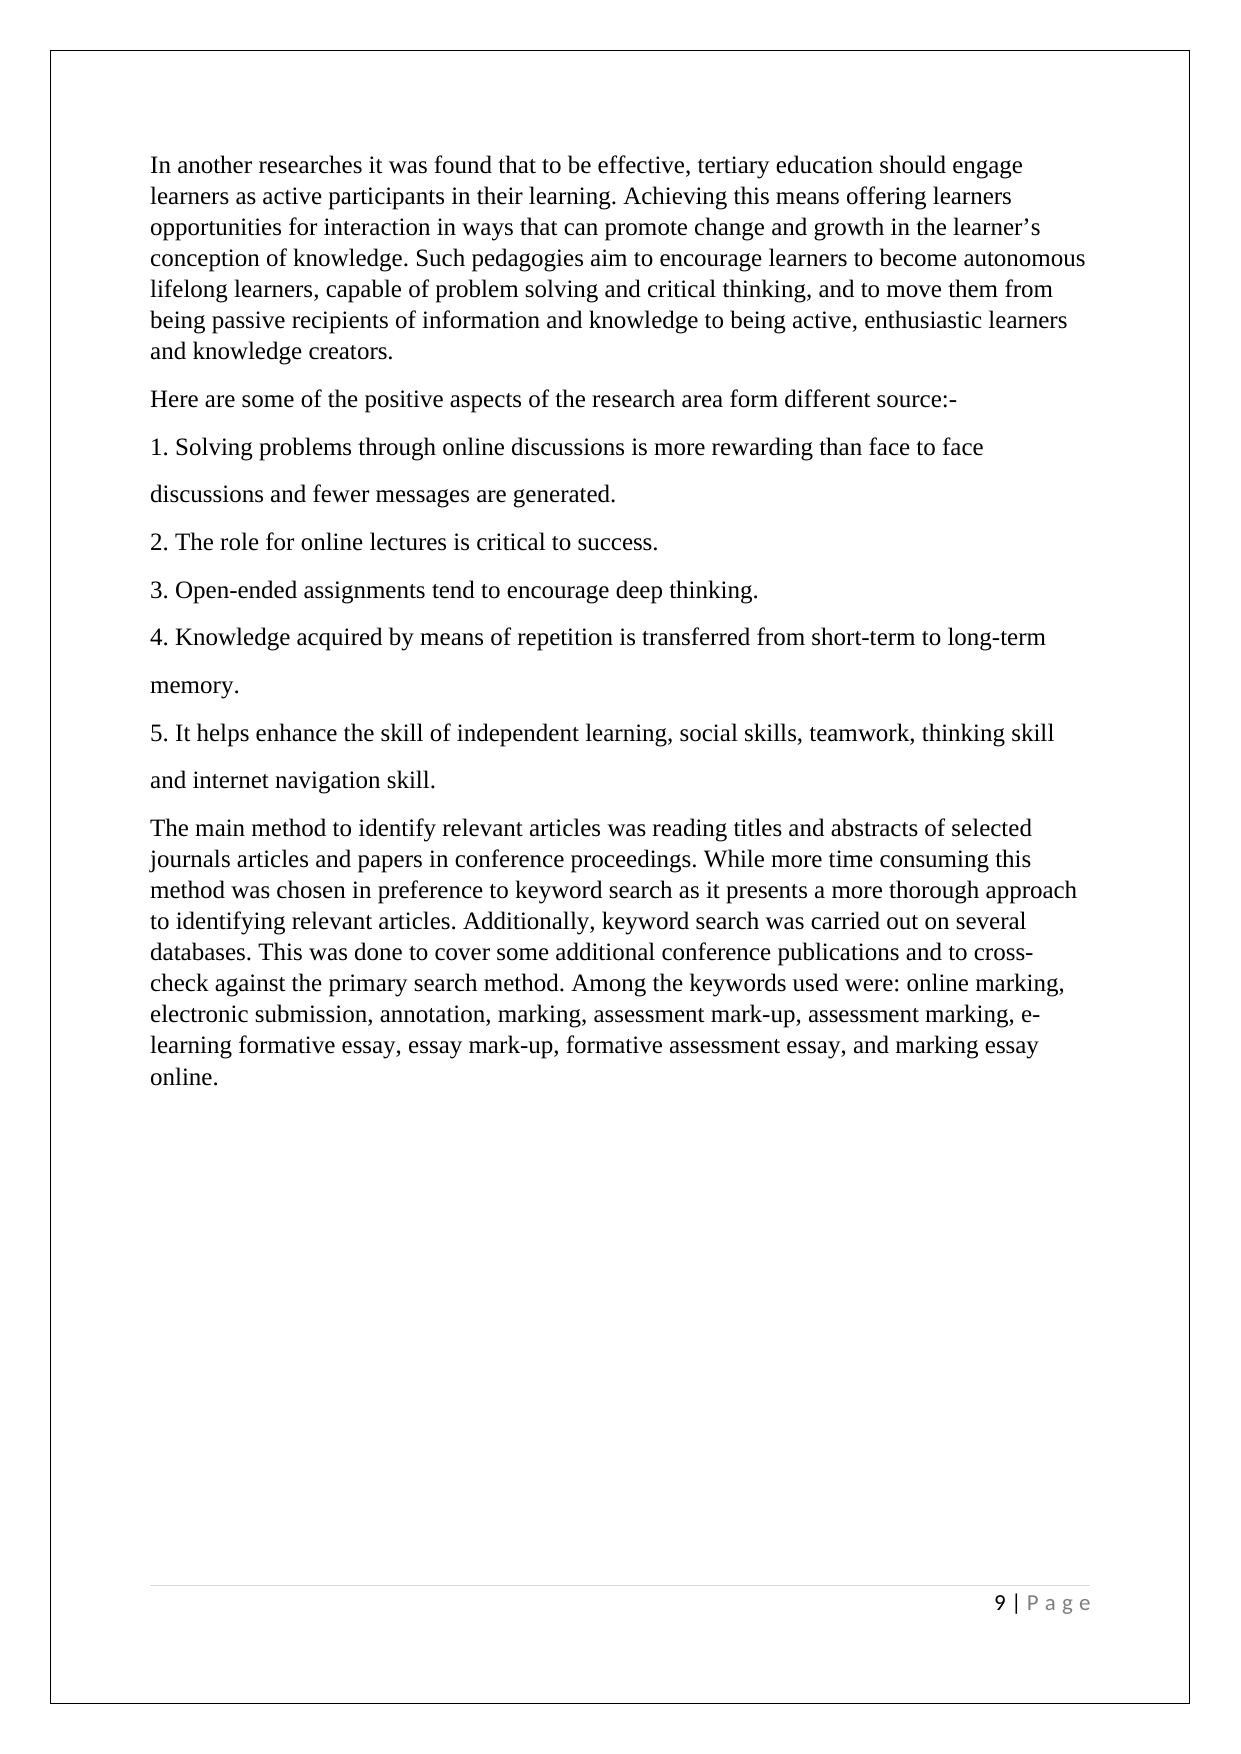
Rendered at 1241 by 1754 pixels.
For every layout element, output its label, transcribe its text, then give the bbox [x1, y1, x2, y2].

text 2. The role for online lectures is critical to success. [150, 527, 1090, 556]
text memory. [150, 670, 1090, 699]
text discussions and fewer messages are generated. [150, 479, 1090, 508]
text Here are some of the positive aspects of the research area form different source:- [150, 384, 1090, 413]
text and internet navigation skill. [150, 766, 1090, 794]
text In another researches it was found that to be effective, tertiary education should engage learners as active participants in their learning. Achieving this means offering learners opportunities for interaction in ways that can promote change and growth in the learner’s conception of knowledge. Such pedagogies aim to encourage learners to become autonomous lifelong learners, capable of problem solving and critical thinking, and to move them from being passive recipients of information and knowledge to being active, enthusiastic learners and knowledge creators. [150, 150, 1090, 365]
text 4. Knowledge acquired by means of repetition is transferred from short-term to long-term [150, 622, 1090, 651]
text The main method to identify relevant articles was reading titles and abstracts of selected journals articles and papers in conference proceedings. While more time consuming this method was chosen in preference to keyword search as it presents a more thorough approach to identifying relevant articles. Additionally, keyword search was carried out on several databases. This was done to cover some additional conference publications and to cross-check against the primary search method. Among the keywords used were: online marking, electronic submission, annotation, marking, assessment mark-up, assessment marking, e-learning formative essay, essay mark-up, formative assessment essay, and marking essay online. [150, 813, 1090, 1090]
text 5. It helps enhance the skill of independent learning, social skills, teamwork, thinking skill [150, 718, 1090, 747]
text 3. Open-ended assignments tend to encourage deep thinking. [150, 575, 1090, 603]
text 1. Solving problems through online discussions is more rewarding than face to face [150, 432, 1090, 460]
